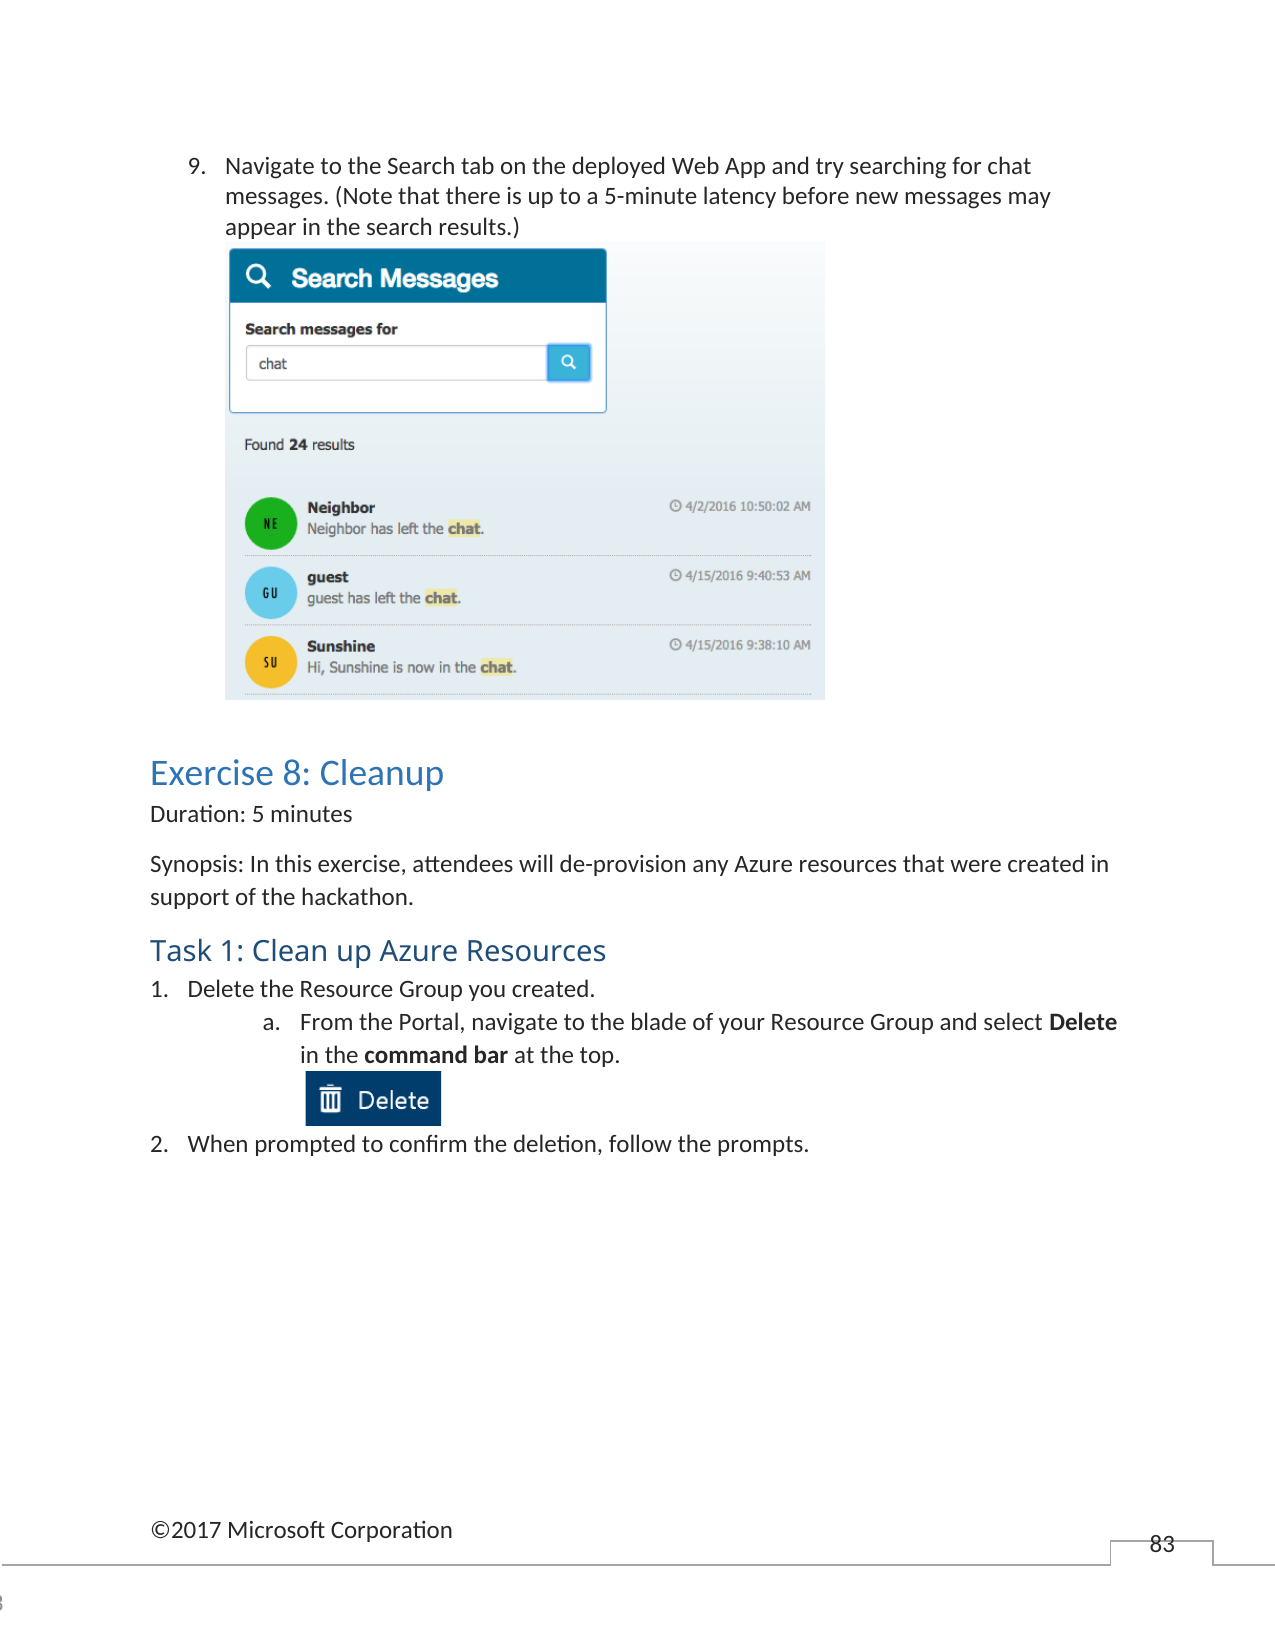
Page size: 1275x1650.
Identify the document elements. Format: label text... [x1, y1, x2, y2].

picture [305, 1071, 442, 1126]
list When prompted to confirm the deletion, follow the prompts. [150, 1128, 1125, 1158]
picture [225, 241, 826, 700]
subtitle Task 1: Clean up Azure Resources [150, 930, 1125, 970]
list From the Portal, navigate to the blade of your Resource Group and select Delete in the command bar at the top. [262, 1006, 1125, 1069]
text Synopsis: In this exercise, attendees will de-provision any Azure resources that were created in support of the hackathon. [150, 848, 1125, 911]
list Delete the Resource Group you created. [150, 973, 1125, 1004]
text Duration: 5 minutes [150, 798, 1125, 829]
subtitle Exercise 8: Cleanup [150, 749, 1125, 794]
